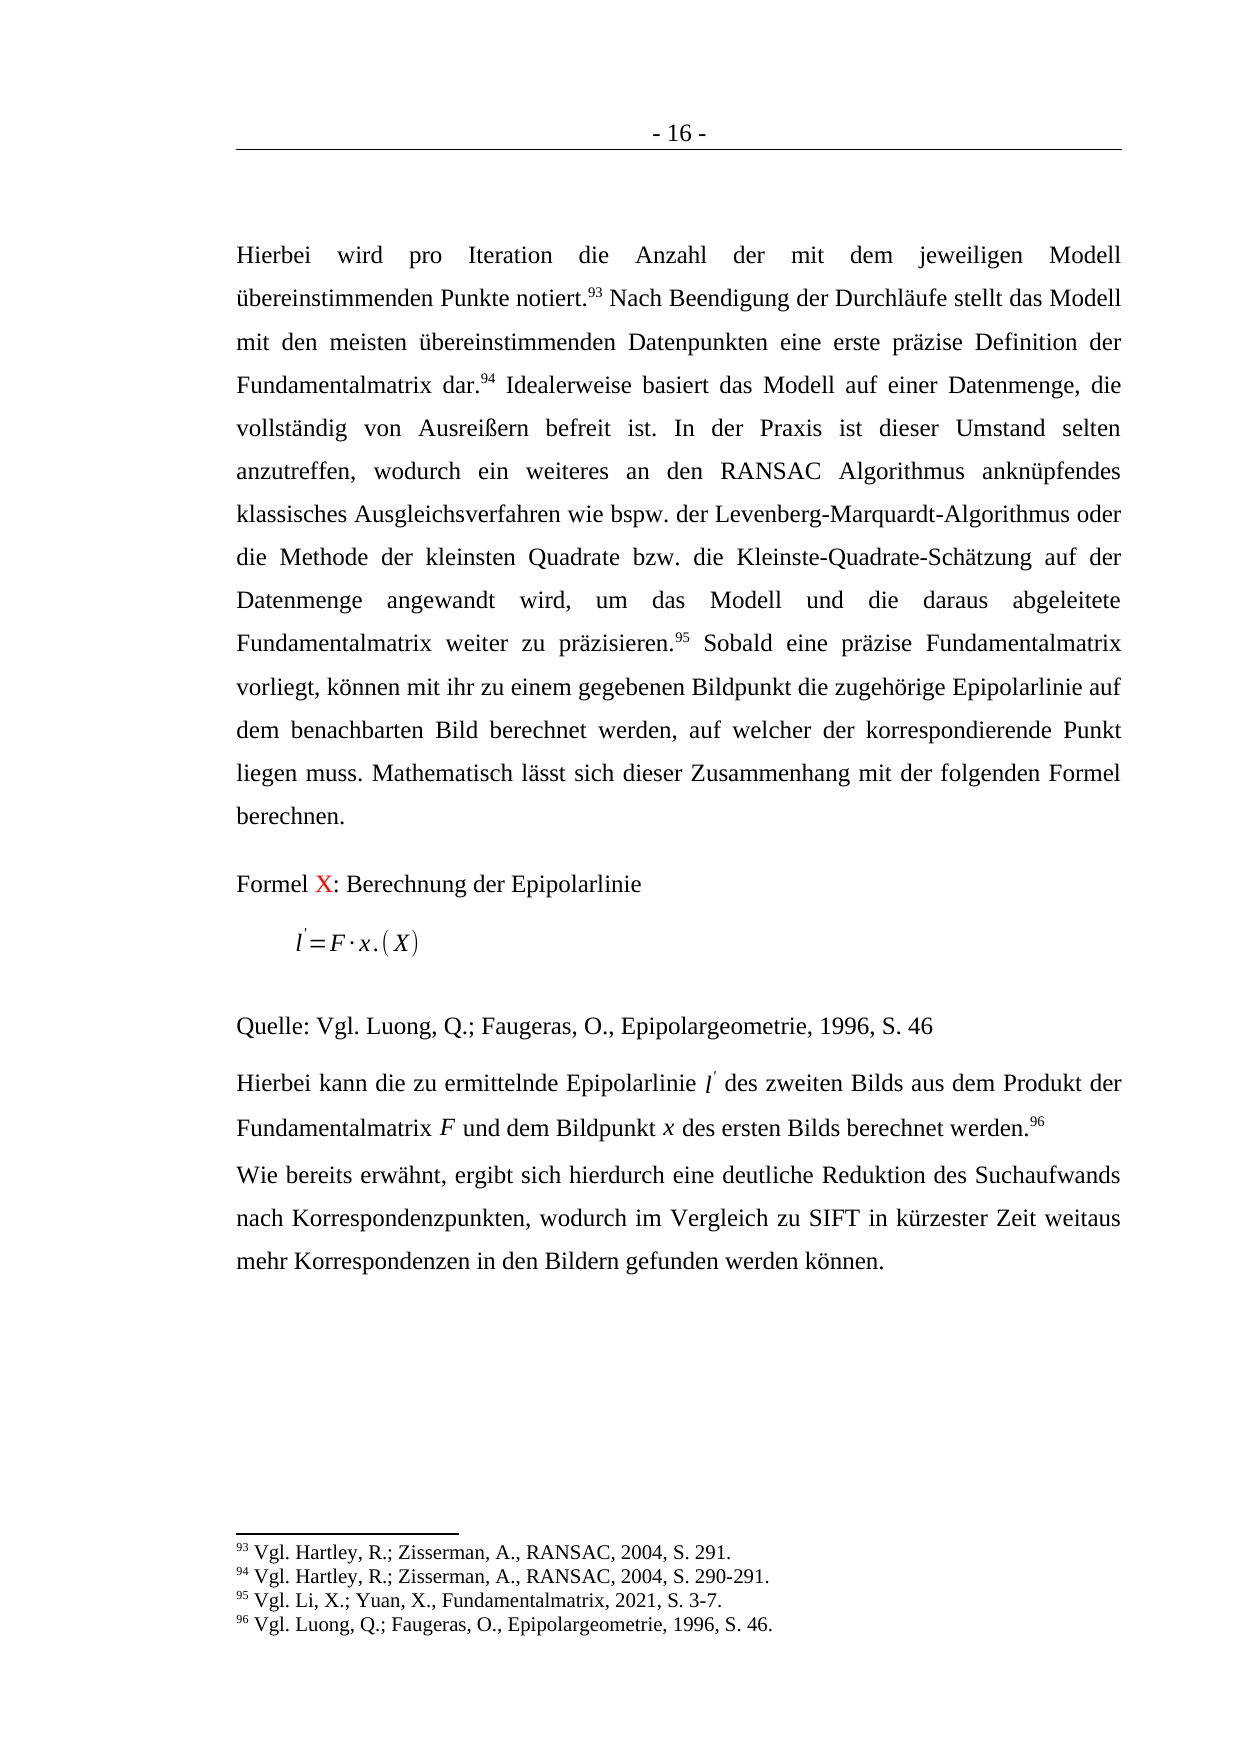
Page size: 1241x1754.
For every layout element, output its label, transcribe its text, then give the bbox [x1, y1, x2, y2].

text Hierbei kann die zu ermittelnde Epipolarlinie des zweiten Bilds aus dem Produkt der Fundamentalmatrix und dem Bildpunkt des ersten Bilds berechnet werden. [236, 1067, 1122, 1141]
text Formel X: Berechnung der Epipolarlinie [236, 869, 1122, 898]
text Wie bereits erwähnt, ergibt sich hierdurch eine deutliche Reduktion des Suchaufwands nach Korrespondenzpunkten, wodurch im Vergleich zu SIFT in kürzester Zeit weitaus mehr Korrespondenzen in den Bildern gefunden werden können. [236, 1160, 1122, 1275]
text Quelle: Vgl. Luong, Q.; Faugeras, O., Epipolargeometrie, 1996, S. 46 [236, 1011, 1122, 1040]
text Hierbei wird pro Iteration die Anzahl der mit dem jeweiligen Modell übereinstimmenden Punkte notiert. Nach Beendigung der Durchläufe stellt das Modell mit den meisten übereinstimmenden Datenpunkten eine erste präzise Definition der Fundamentalmatrix dar. Idealerweise basiert das Modell auf einer Datenmenge, die vollständig von Ausreißern befreit ist. In der Praxis ist dieser Umstand selten anzutreffen, wodurch ein weiteres an den RANSAC Algorithmus anknüpfendes klassisches Ausgleichsverfahren wie bspw. der Levenberg-Marquardt-Algorithmus oder die Methode der kleinsten Quadrate bzw. die Kleinste-Quadrate-Schätzung auf der Datenmenge angewandt wird, um das Modell und die daraus abgeleitete Fundamentalmatrix weiter zu präzisieren. Sobald eine präzise Fundamentalmatrix vorliegt, können mit ihr zu einem gegebenen Bildpunkt die zugehörige Epipolarlinie auf dem benachbarten Bild berechnet werden, auf welcher der korrespondierende Punkt liegen muss. Mathematisch lässt sich dieser Zusammenhang mit der folgenden Formel berechnen. [236, 240, 1122, 830]
